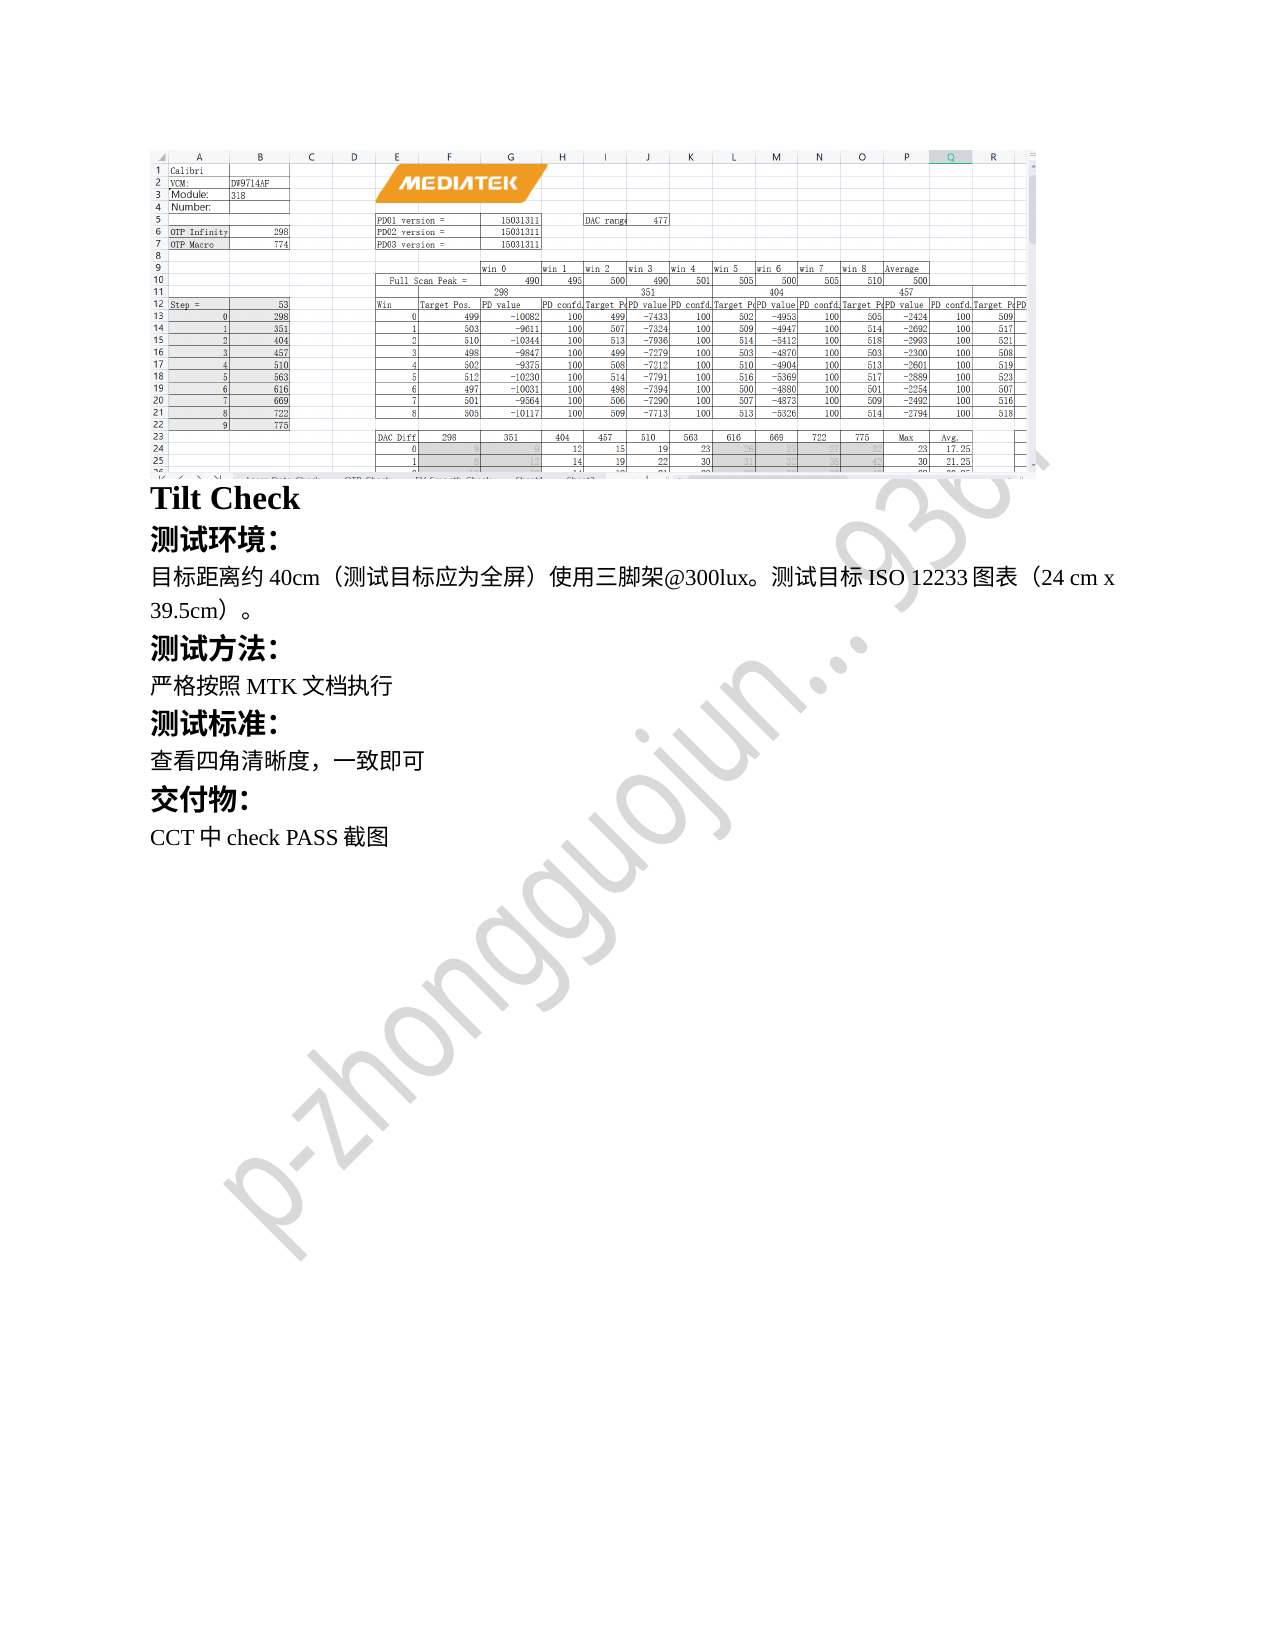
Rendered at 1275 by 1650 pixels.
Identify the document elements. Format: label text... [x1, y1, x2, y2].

text 严格按照MTK文档执行 [150, 667, 1125, 701]
text 目标距离约40cm（测试目标应为全屏）使用三脚架@300lux。测试目标ISO 12233图表（24 cm x 39.5cm）。 [150, 559, 1125, 625]
text 查看四角清晰度，一致即可 [150, 743, 1125, 776]
text CCT中check PASS截图 [150, 818, 1125, 852]
picture [150, 150, 1036, 479]
